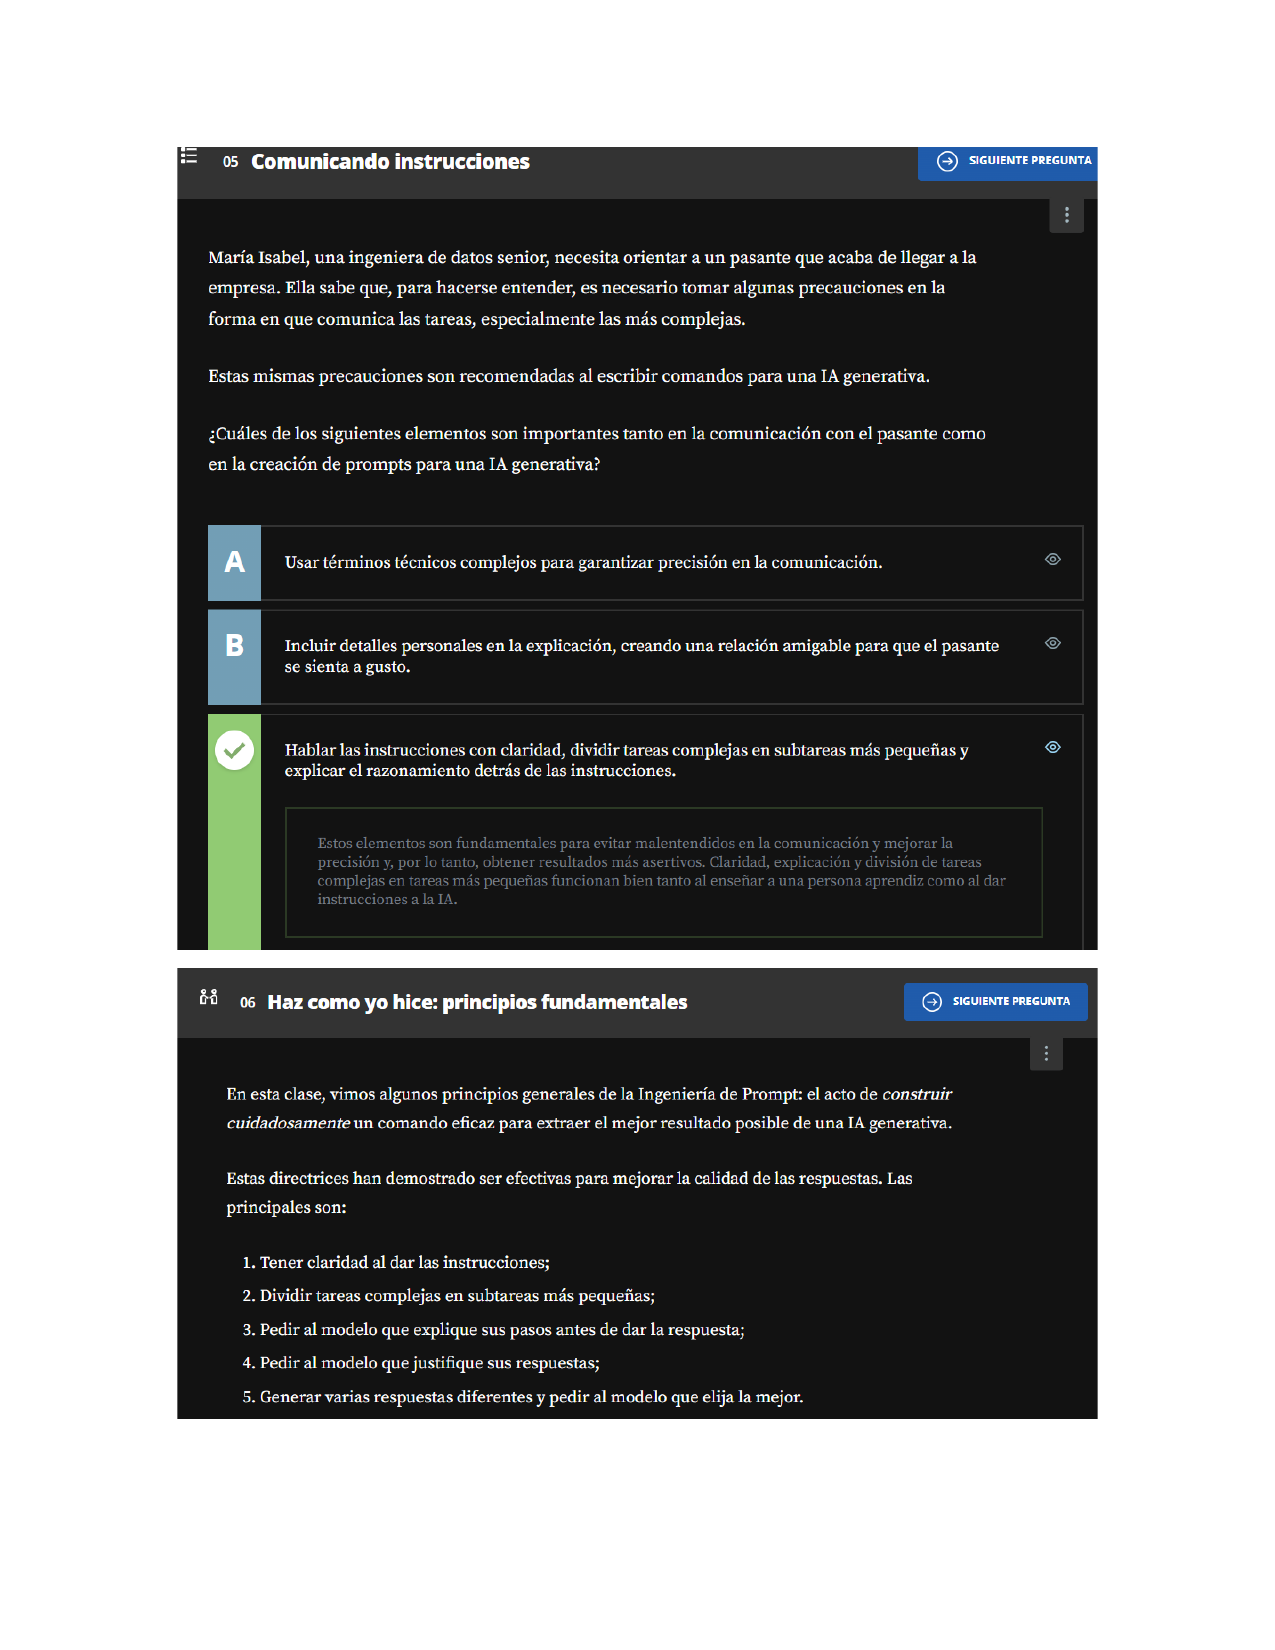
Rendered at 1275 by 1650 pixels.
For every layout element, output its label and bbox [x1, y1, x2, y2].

picture [177, 147, 1098, 950]
picture [177, 968, 1098, 1419]
